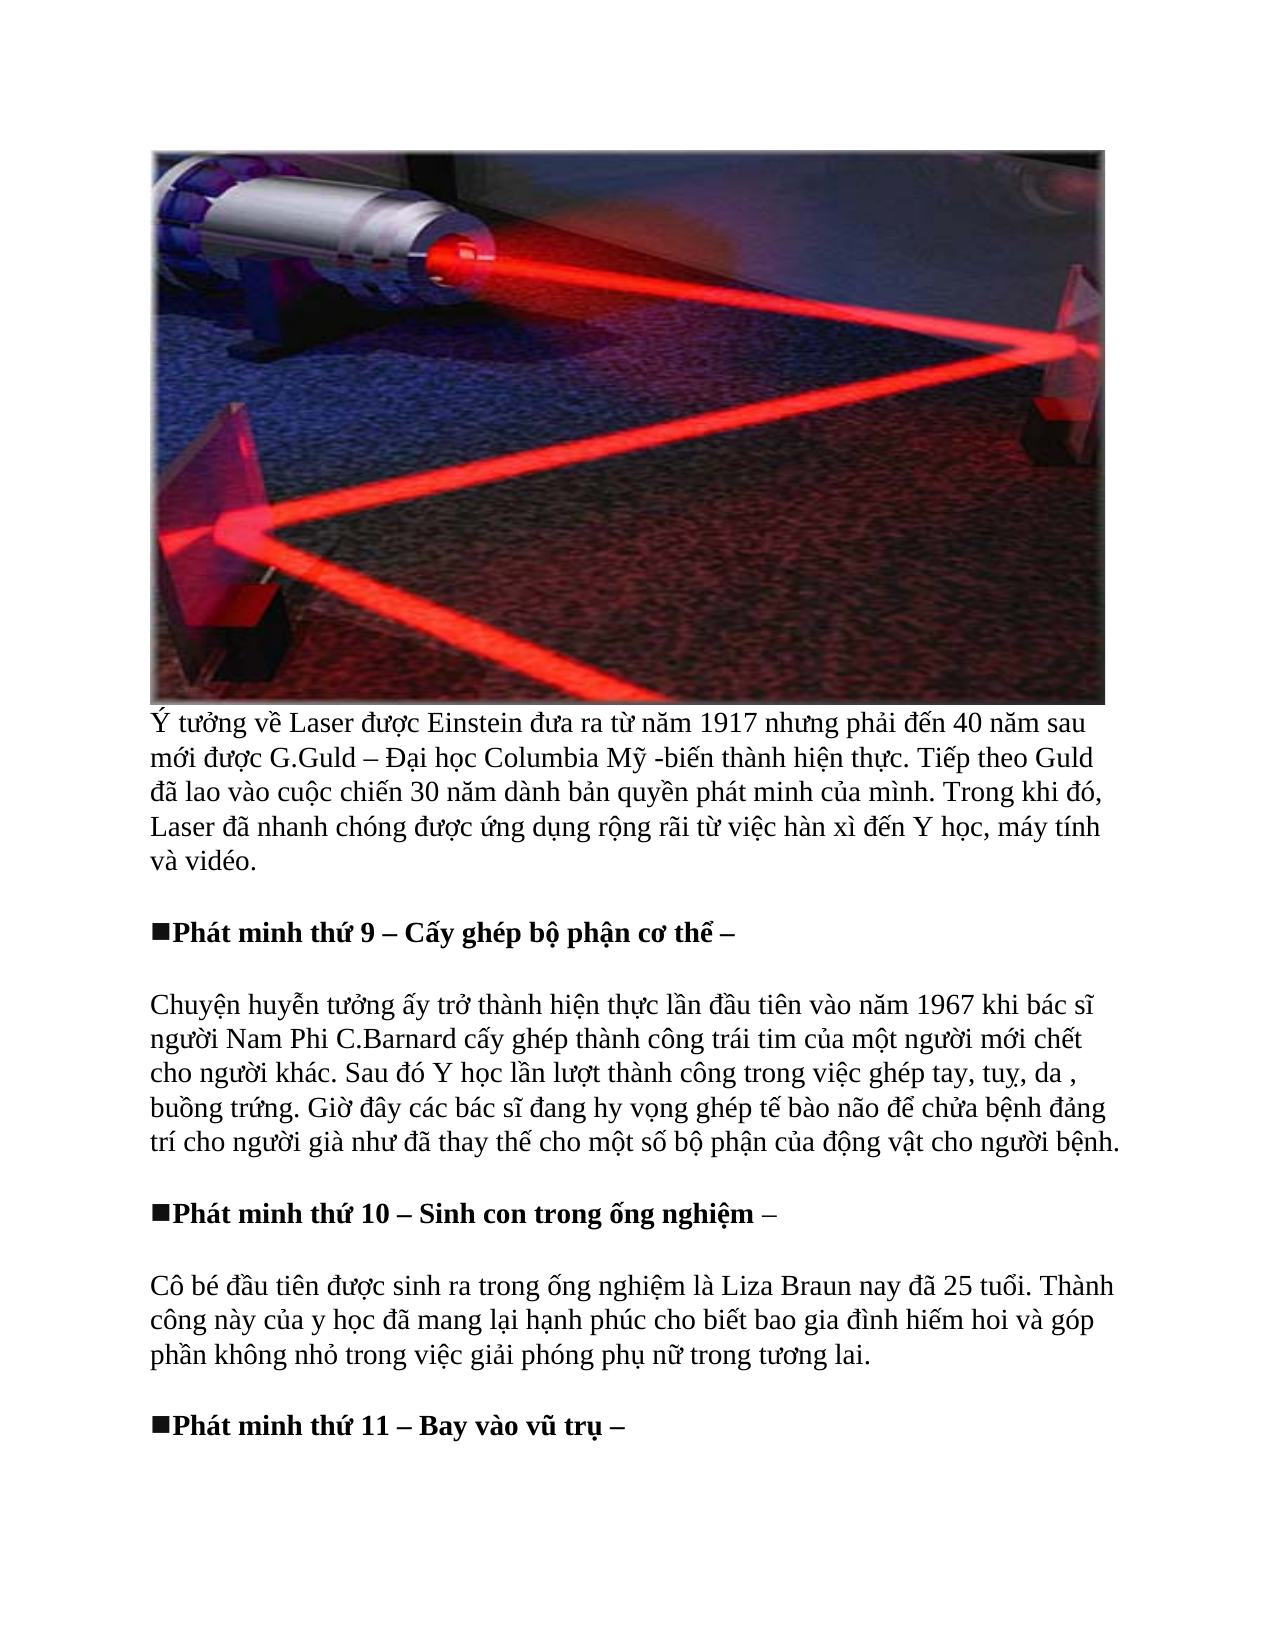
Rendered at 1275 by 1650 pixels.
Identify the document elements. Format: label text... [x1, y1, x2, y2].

picture [150, 150, 1105, 705]
text Phát minh thứ 10 – Sinh con trong ống nghiệm – [150, 1195, 1125, 1230]
text Phát minh thứ 9 – Cấy ghép bộ phận cơ thể – [150, 914, 1125, 948]
text Chuyện huyễn tưởng ấy trở thành hiện thực lần đầu tiên vào năm 1967 khi bác sĩ người Nam Phi C.Barnard cấy ghép thành công trái tim của một người mới chết cho người khác. Sau đó Y học lần lượt thành công trong việc ghép tay, tuỵ, da , buồng trứng. Giờ đây các bác sĩ đang hy vọng ghép tế bào não để chửa bệnh đảng trí cho người già như đã thay thế cho một số bộ phận của động vật cho người bệnh. [150, 986, 1125, 1158]
text Phát minh thứ 11 – Bay vào vũ trụ – [150, 1408, 1125, 1442]
text Cô bé đầu tiên được sinh ra trong ống nghiệm là Liza Braun nay đã 25 tuổi. Thành công này của y học đã mang lại hạnh phúc cho biết bao gia đình hiếm hoi và góp phần không nhỏ trong việc giải phóng phụ nữ trong tương lai. [150, 1267, 1125, 1370]
